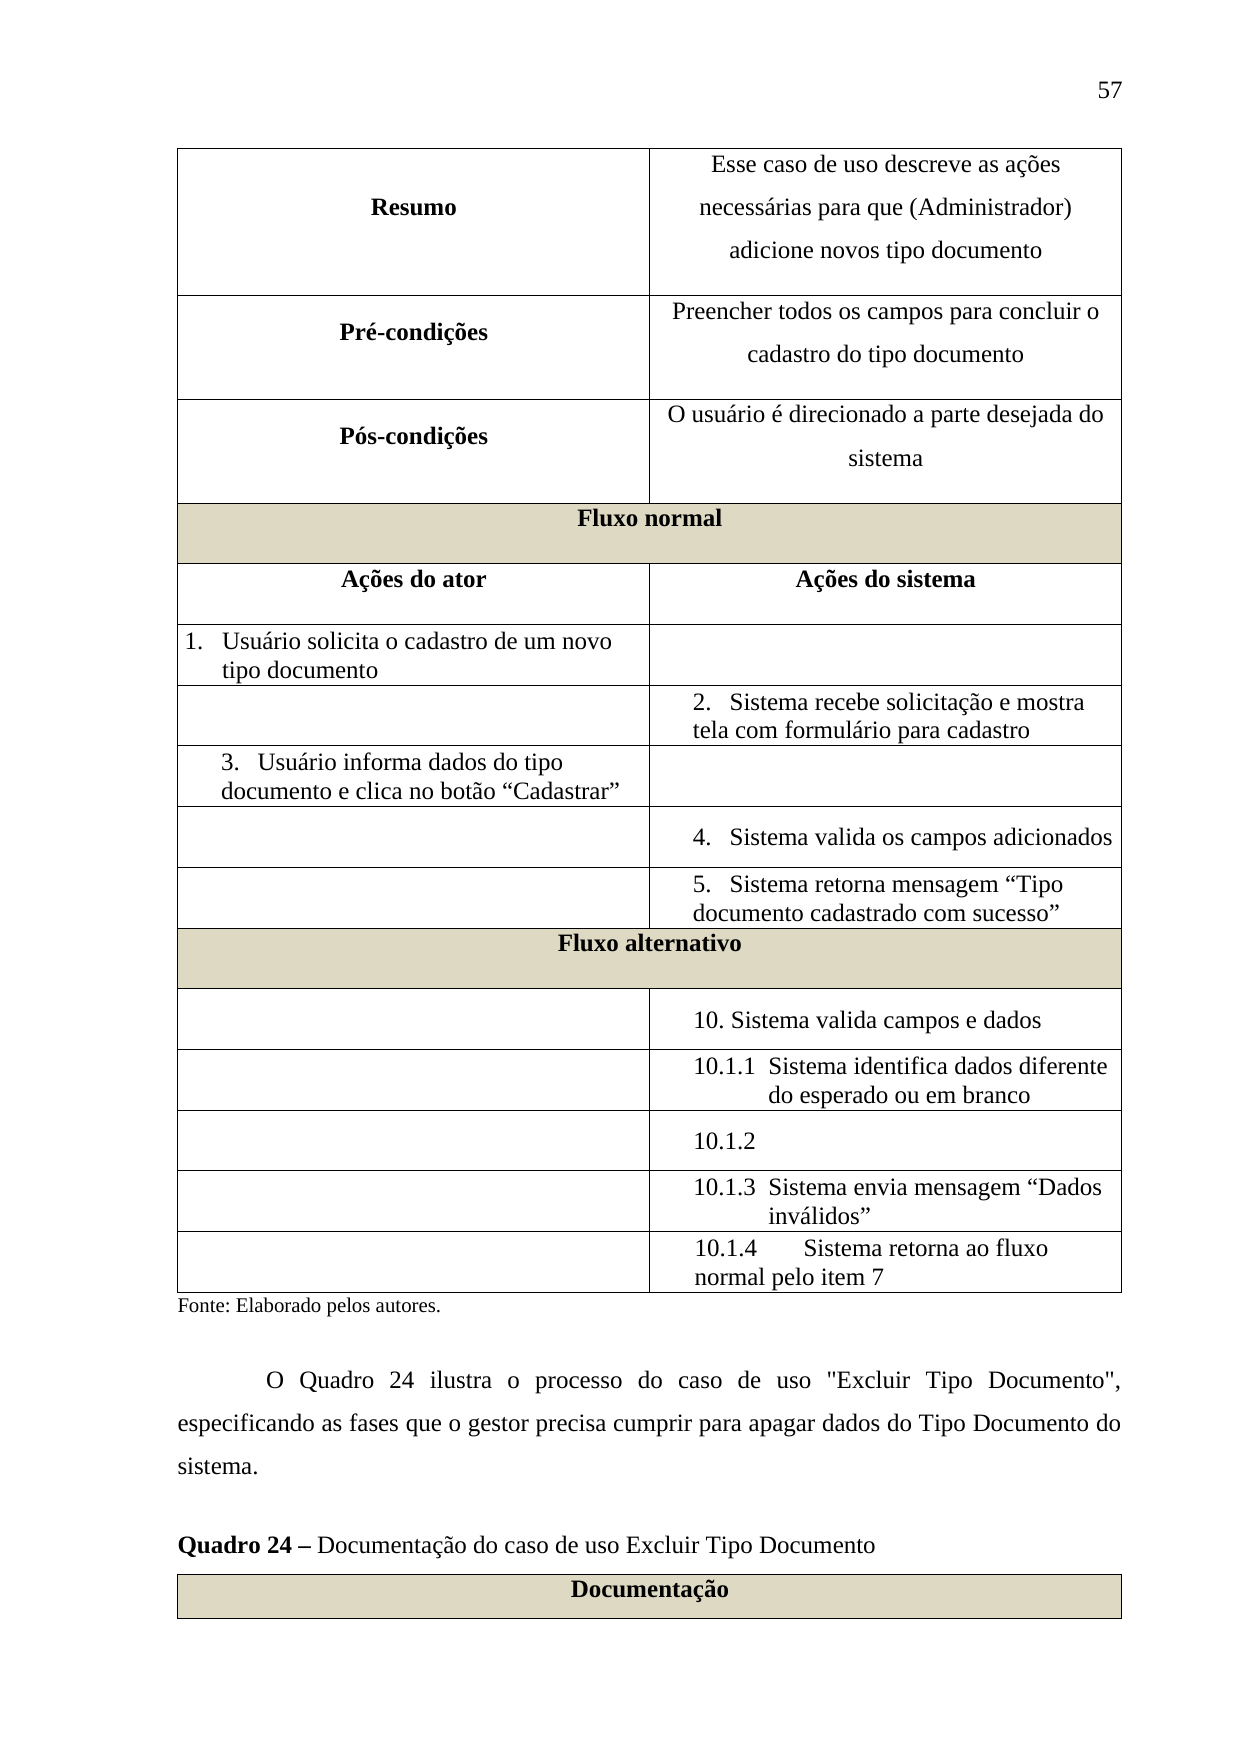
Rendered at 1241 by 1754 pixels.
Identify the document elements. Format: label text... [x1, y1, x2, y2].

text Quadro 24 – Documentação do caso de uso Excluir Tipo Documento [177, 1530, 1122, 1559]
text O Quadro 24 ilustra o processo do caso de uso "Excluir Tipo Documento", especificando as fases que o gestor precisa cumprir para apagar dados do Tipo Documento do sistema. [177, 1365, 1122, 1480]
table_cell Sistema recebe solicitação e mostra tela com formulário para cadastro [650, 686, 1121, 745]
table_cell [650, 1111, 1121, 1170]
table_cell Sistema identifica dados diferente do esperado ou em branco [650, 1050, 1121, 1110]
table_cell Esse caso de uso descreve as ações necessárias para que (Administrador) adicione novos tipo documento [650, 149, 1121, 295]
table_cell Fluxo normal [178, 504, 1121, 563]
table_cell Pós-condições [178, 400, 649, 502]
table_cell Sistema retorna mensagem “Tipo documento cadastrado com sucesso” [650, 868, 1121, 927]
table_cell [178, 807, 649, 867]
text Fonte: Elaborado pelos autores. [177, 1293, 1122, 1317]
table_header Documentação [178, 1575, 1121, 1618]
table_cell Preencher todos os campos para concluir o cadastro do tipo documento [650, 296, 1121, 398]
table_cell Usuário solicita o cadastro de um novo tipo documento [178, 625, 649, 684]
table_cell Sistema envia mensagem “Dados inválidos” [650, 1171, 1121, 1231]
table_cell [178, 1232, 649, 1292]
table_cell Sistema valida os campos adicionados [650, 807, 1121, 867]
table_cell Resumo [178, 149, 649, 295]
table_cell Ações do sistema [650, 564, 1121, 624]
table_cell Sistema valida campos e dados [650, 989, 1121, 1049]
table_cell [650, 625, 1121, 684]
table_cell [178, 1111, 649, 1170]
table_cell Usuário informa dados do tipo documento e clica no botão “Cadastrar” [178, 746, 649, 806]
table_cell [178, 1171, 649, 1231]
table_cell Pré-condições [178, 296, 649, 398]
table_cell Sistema retorna ao fluxo normal pelo item 7 [650, 1232, 1121, 1292]
table_cell [178, 686, 649, 745]
table_cell [650, 746, 1121, 806]
table_cell [178, 868, 649, 927]
table_cell [178, 1050, 649, 1110]
table_cell [178, 989, 649, 1049]
table_cell Ações do ator [178, 564, 649, 624]
table_cell Fluxo alternativo [178, 929, 1121, 988]
table_cell O usuário é direcionado a parte desejada do sistema [650, 400, 1121, 502]
